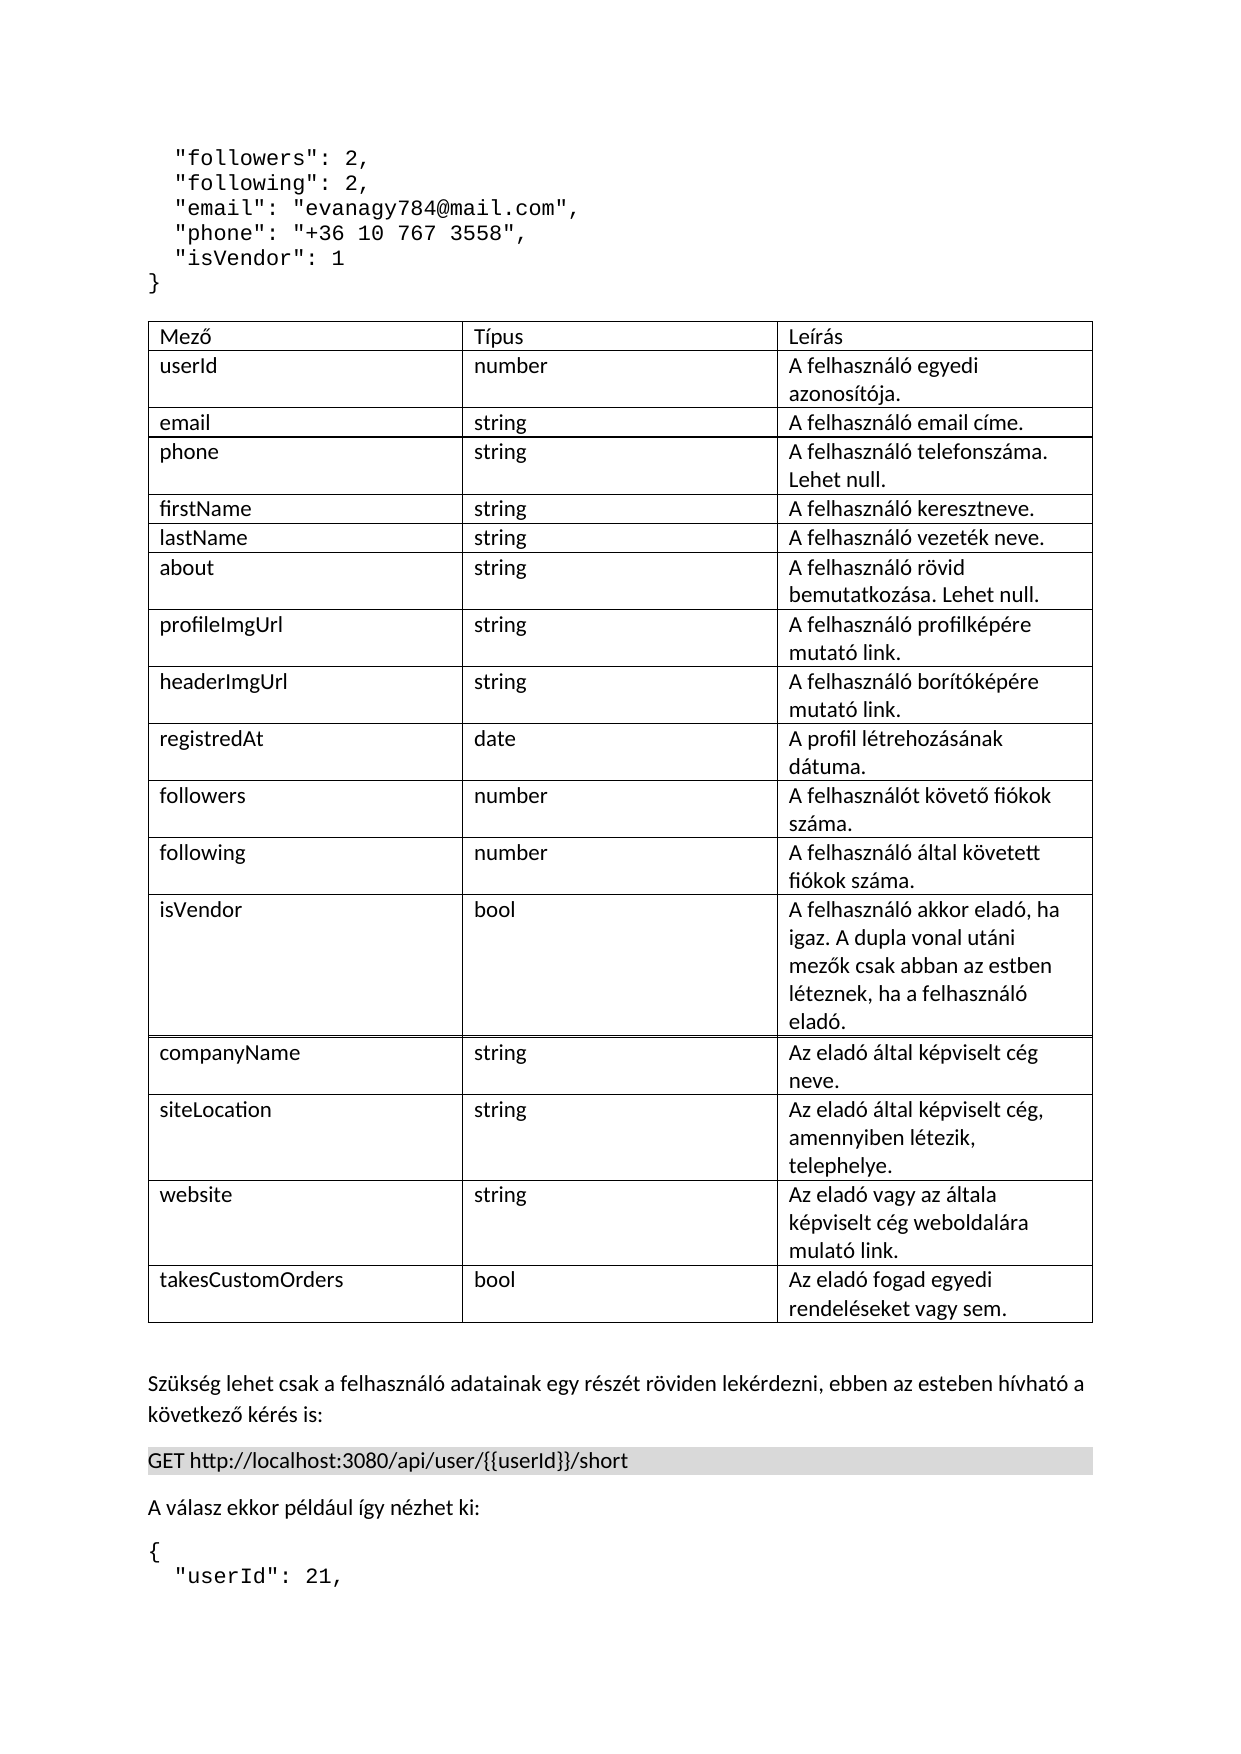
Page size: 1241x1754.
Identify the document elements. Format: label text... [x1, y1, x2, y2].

table_cell A felhasználó profilképére mutató link. [778, 610, 1092, 666]
table_cell registredAt [149, 724, 462, 780]
text GET http://localhost:3080/api/user/{{userId}}/short [148, 1447, 1093, 1475]
table_cell string [463, 610, 777, 666]
text "following": 2, [148, 172, 1093, 197]
table_cell string [463, 1181, 777, 1264]
text "userId": 21, [148, 1565, 1093, 1590]
table_cell A felhasználó email címe. [778, 408, 1092, 436]
table_cell A profil létrehozásának dátuma. [778, 724, 1092, 780]
table_cell Az eladó által képviselt cég, amennyiben létezik, telephelye. [778, 1095, 1092, 1179]
table_cell number [463, 838, 777, 894]
text "email": "evanagy784@mail.com", [148, 197, 1093, 222]
table_cell followers [149, 781, 462, 837]
table_cell string [463, 1038, 777, 1094]
text Szükség lehet csak a felhasználó adatainak egy részét röviden lekérdezni, ebben az esteben hívható a következő kérés is: [148, 1369, 1093, 1428]
table_cell profileImgUrl [149, 610, 462, 666]
table_cell email [149, 408, 462, 436]
text } [148, 272, 1093, 296]
table_header Mező [149, 322, 462, 350]
table_cell lastName [149, 524, 462, 552]
text { [148, 1540, 1093, 1565]
table_cell headerImgUrl [149, 667, 462, 723]
table_cell A felhasználó akkor eladó, ha igaz. A dupla vonal utáni mezők csak abban az estben léteznek, ha a felhasználó eladó. [778, 895, 1092, 1035]
table_cell siteLocation [149, 1095, 462, 1179]
table_cell string [463, 524, 777, 552]
table_cell phone [149, 438, 462, 493]
table_cell Az eladó által képviselt cég neve. [778, 1038, 1092, 1094]
table_cell takesCustomOrders [149, 1266, 462, 1322]
table_cell date [463, 724, 777, 780]
table_cell number [463, 351, 777, 407]
table_cell A felhasználó borítóképére mutató link. [778, 667, 1092, 723]
table_cell following [149, 838, 462, 894]
table_cell string [463, 495, 777, 522]
table_cell A felhasználó rövid bemutatkozása. Lehet null. [778, 553, 1092, 609]
table_cell userId [149, 351, 462, 407]
table_cell A felhasználó keresztneve. [778, 495, 1092, 522]
table_cell A felhasználó telefonszáma. Lehet null. [778, 438, 1092, 493]
table_cell bool [463, 895, 777, 1035]
table_cell string [463, 438, 777, 493]
table_cell firstName [149, 495, 462, 522]
table_cell Az eladó vagy az általa képviselt cég weboldalára mulató link. [778, 1181, 1092, 1264]
table_cell A felhasználót követő fiókok száma. [778, 781, 1092, 837]
table_cell isVendor [149, 895, 462, 1035]
text "isVendor": 1 [148, 247, 1093, 272]
table_cell A felhasználó által követett fiókok száma. [778, 838, 1092, 894]
table_header Leírás [778, 322, 1092, 350]
table_cell A felhasználó vezeték neve. [778, 524, 1092, 552]
table_cell companyName [149, 1038, 462, 1094]
text "followers": 2, [148, 148, 1093, 172]
table_header Típus [463, 322, 777, 350]
table_cell number [463, 781, 777, 837]
text "phone": "+36 10 767 3558", [148, 222, 1093, 247]
table_cell Az eladó fogad egyedi rendeléseket vagy sem. [778, 1266, 1092, 1322]
table_cell string [463, 667, 777, 723]
text A válasz ekkor például így nézhet ki: [148, 1493, 1093, 1522]
table_cell A felhasználó egyedi azonosítója. [778, 351, 1092, 407]
table_cell string [463, 1095, 777, 1179]
table_cell bool [463, 1266, 777, 1322]
table_cell string [463, 553, 777, 609]
table_cell about [149, 553, 462, 609]
table_cell string [463, 408, 777, 436]
table_cell website [149, 1181, 462, 1264]
